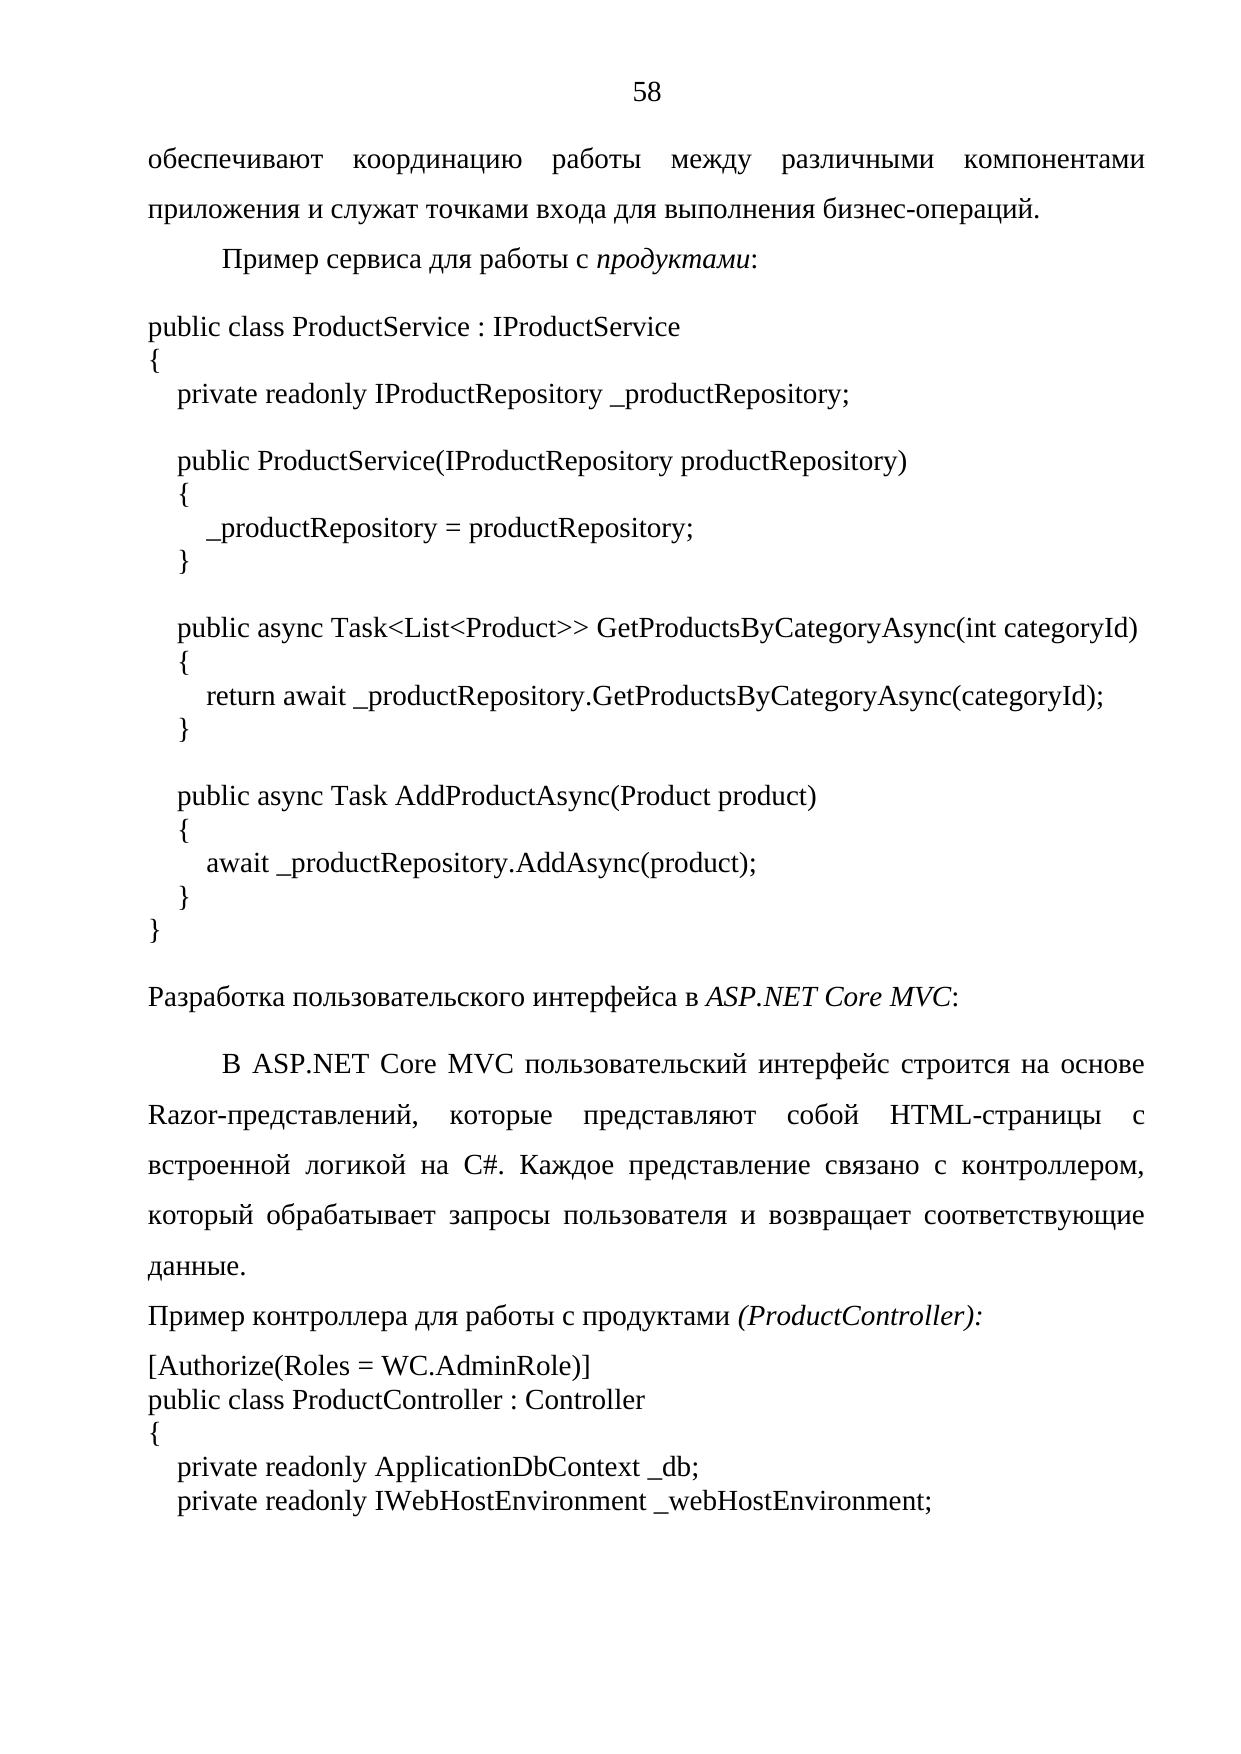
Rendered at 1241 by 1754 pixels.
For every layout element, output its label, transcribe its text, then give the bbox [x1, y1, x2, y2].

list _productRepository = productRepository; [148, 510, 1146, 543]
list } [148, 711, 1146, 745]
list { [148, 812, 1146, 845]
list public class ProductController : Controller [148, 1382, 1146, 1416]
list public class ProductService : IProductService [148, 309, 1146, 342]
list { [148, 1416, 1146, 1449]
list } [148, 912, 1146, 946]
list В ASP.NET Core MVC пользовательский интерфейс строится на основе Razor-представлений, которые представляют собой HTML-страницы с встроенной логикой на C#. Каждое представление связано с контроллером, который обрабатывает запросы пользователя и возвращает соответствующие данные. [148, 1047, 1146, 1281]
list Разработка пользовательского интерфейса в ASP.NET Core MVC: [148, 979, 1146, 1013]
list { [148, 342, 1146, 376]
list Пример сервиса для работы с продуктами: [148, 242, 1146, 275]
list await _productRepository.AddAsync(product); [148, 845, 1146, 879]
list public async Task AddProductAsync(Product product) [148, 778, 1146, 812]
list private readonly ApplicationDbContext _db; [148, 1449, 1146, 1483]
list private readonly IProductRepository _productRepository; [148, 376, 1146, 409]
list } [148, 543, 1146, 577]
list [148, 141, 1146, 225]
list public ProductService(IProductRepository productRepository) [148, 443, 1146, 476]
list public async Task<List<Product>> GetProductsByCategoryAsync(int categoryId) [148, 611, 1146, 644]
list Пример контроллера для работы с продуктами (ProductController): [148, 1298, 1146, 1332]
list } [148, 879, 1146, 912]
list [Authorize(Roles = WC.AdminRole)] [148, 1348, 1146, 1382]
list { [148, 476, 1146, 510]
list return await _productRepository.GetProductsByCategoryAsync(categoryId); [148, 678, 1146, 711]
list private readonly IWebHostEnvironment _webHostEnvironment; [148, 1483, 1146, 1516]
list { [148, 644, 1146, 678]
